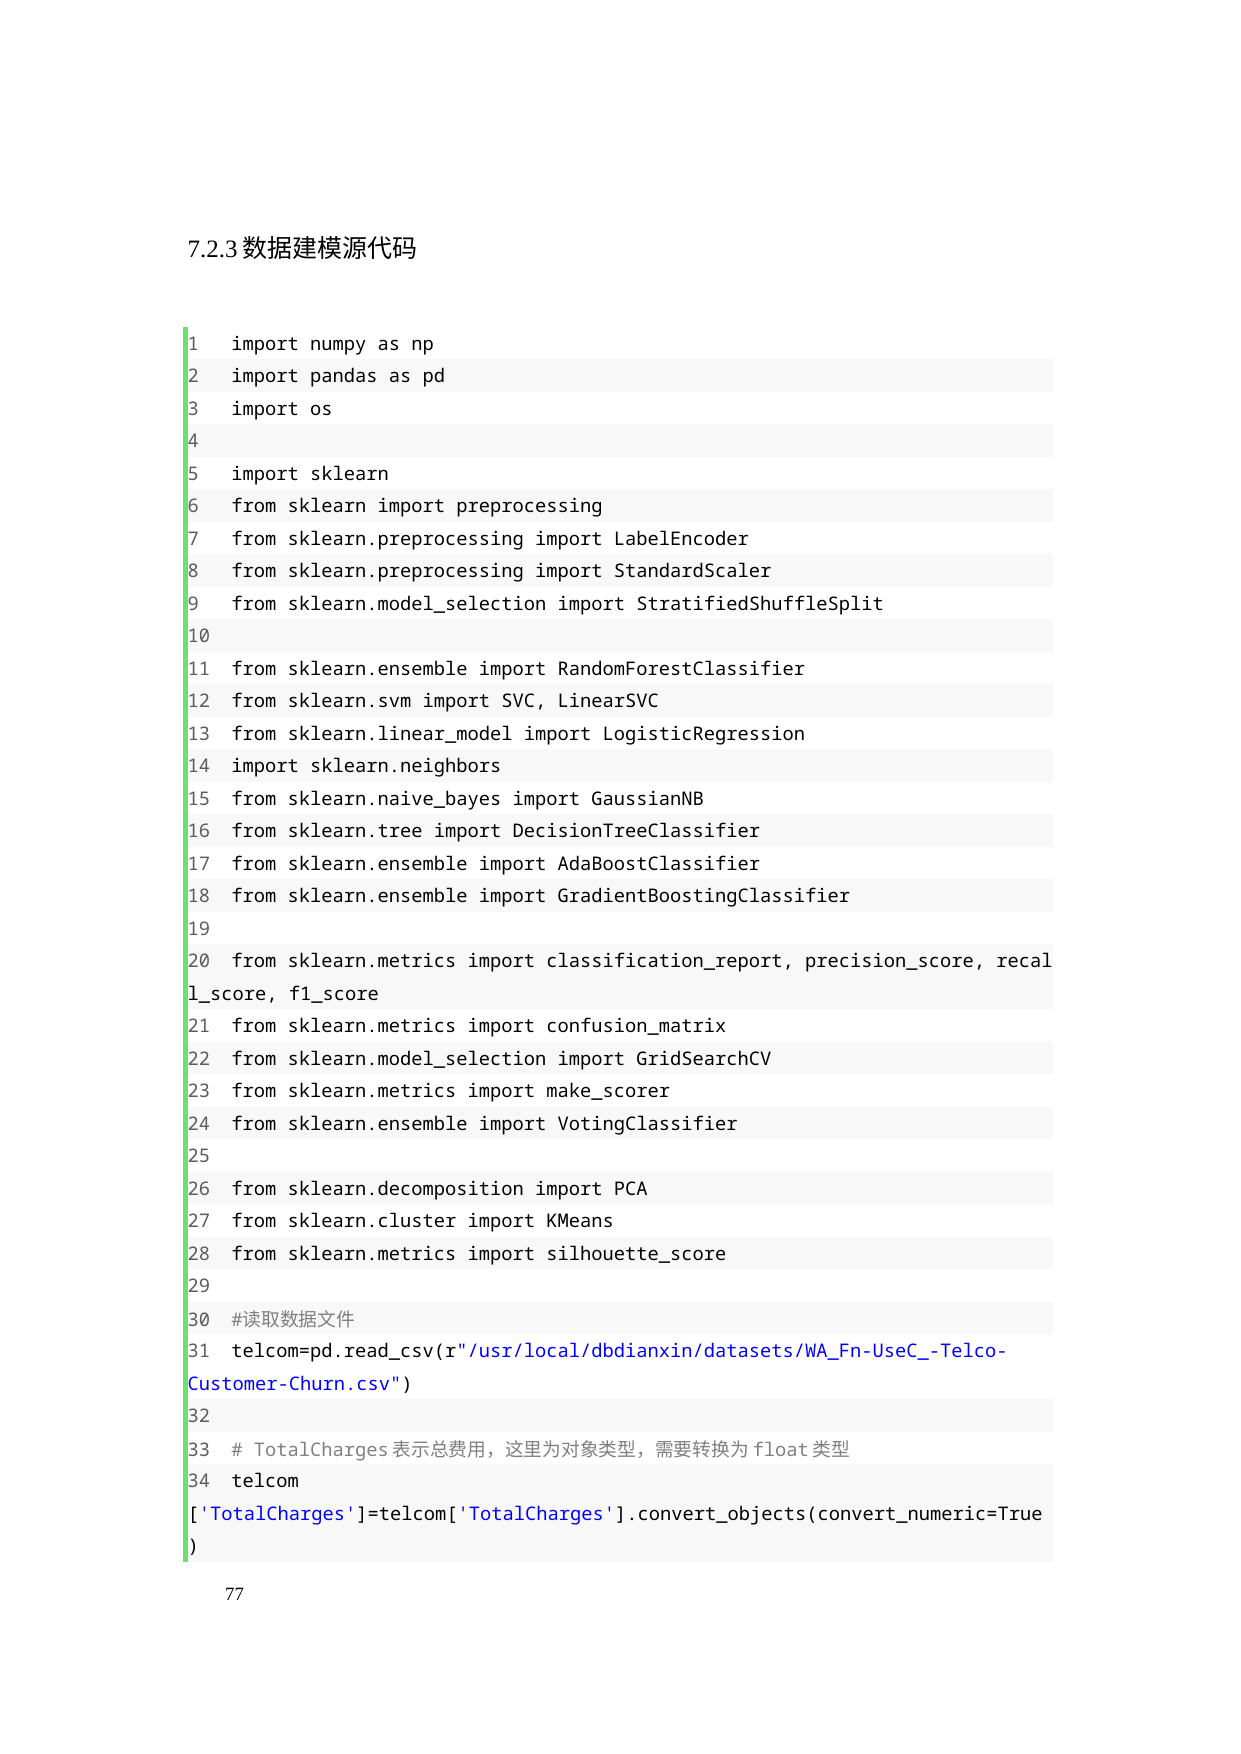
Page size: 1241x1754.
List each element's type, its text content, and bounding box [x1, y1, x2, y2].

subtitle 7.2.3数据建模源代码 [187, 214, 1028, 279]
list from sklearn.model_selection import StratifiedShuffleSplit [188, 587, 1053, 619]
list import pandas as pd [188, 359, 1053, 392]
list from sklearn.cluster import KMeans [188, 1204, 1053, 1237]
list telcom['TotalCharges']=telcom['TotalCharges'].convert_objects(convert_numeric=True) [188, 1464, 1053, 1562]
list import numpy as np [188, 327, 1053, 359]
list from sklearn.tree import DecisionTreeClassifier [188, 814, 1053, 847]
list from sklearn.metrics import make_scorer [188, 1074, 1053, 1107]
list from sklearn.ensemble import AdaBoostClassifier [188, 847, 1053, 879]
list from sklearn.preprocessing import LabelEncoder [188, 522, 1053, 554]
list from sklearn.ensemble import VotingClassifier [188, 1107, 1053, 1139]
list from sklearn.metrics import confusion_matrix [188, 1009, 1053, 1042]
list from sklearn.ensemble import GradientBoostingClassifier [188, 879, 1053, 912]
list from sklearn.svm import SVC, LinearSVC [188, 684, 1053, 717]
list import sklearn.neighbors [188, 749, 1053, 782]
list # TotalCharges表示总费用，这里为对象类型，需要转换为float类型 [188, 1432, 1053, 1464]
list from sklearn.linear_model import LogisticRegression [188, 717, 1053, 749]
list import os [188, 392, 1053, 424]
list from sklearn.naive_bayes import GaussianNB [188, 782, 1053, 814]
list from sklearn.metrics import classification_report, precision_score, recall_score, f1_score [188, 944, 1053, 1009]
list from sklearn.model_selection import GridSearchCV [188, 1042, 1053, 1074]
list from sklearn.preprocessing import StandardScaler [188, 554, 1053, 587]
list from sklearn.decomposition import PCA [188, 1172, 1053, 1204]
list #读取数据文件 [188, 1302, 1053, 1334]
list from sklearn.ensemble import RandomForestClassifier [188, 652, 1053, 684]
list telcom=pd.read_csv(r"/usr/local/dbdianxin/datasets/WA_Fn-UseC_-Telco-Customer-Churn.csv") [188, 1334, 1053, 1399]
list from sklearn import preprocessing [188, 489, 1053, 522]
list from sklearn.metrics import silhouette_score [188, 1237, 1053, 1269]
list import sklearn [188, 457, 1053, 489]
